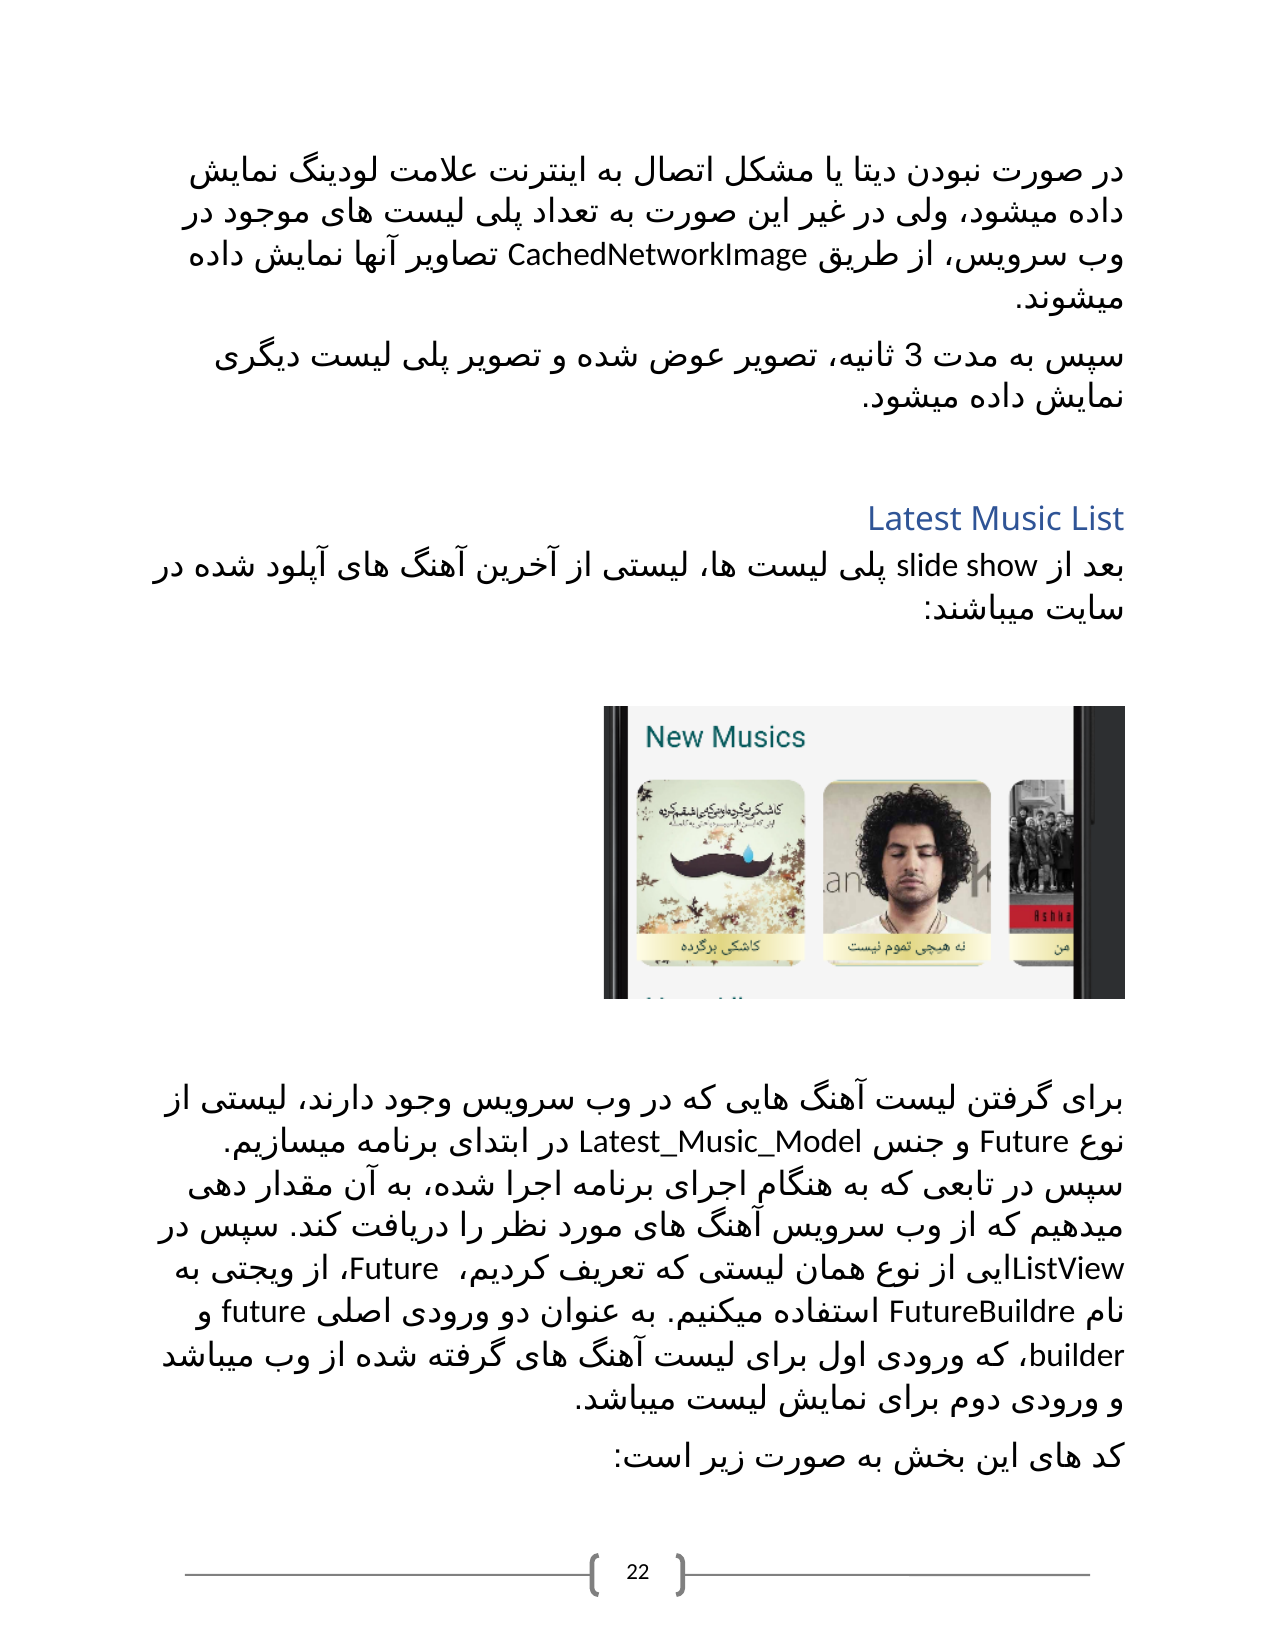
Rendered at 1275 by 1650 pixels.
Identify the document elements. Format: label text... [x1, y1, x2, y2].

subtitle Latest Music List [150, 495, 1125, 540]
text در صورت نبودن دیتا یا مشکل اتصال به اینترنت علامت لودینگ نمایش داده میشود، ولی در غیر این صورت به تعداد پلی لیست های موجود در وب سرویس، از طریق CachedNetworkImage تصاویر آنها نمایش داده میشوند. [150, 150, 1125, 315]
text سپس به مدت 3 ثانیه، تصویر عوض شده و تصویر پلی لیست دیگری نمایش داده میشود. [150, 335, 1125, 415]
text بعد از slide show پلی لیست ها، لیستی از آخرین آهنگ های آپلود شده در سایت میباشند: [150, 544, 1125, 626]
text کد های این بخش به صورت زیر است: [150, 1436, 1125, 1475]
text برای گرفتن لیست آهنگ هایی که در وب سرویس وجود دارند، لیستی از نوع Future و جنس Latest_Music_Model در ابتدای برنامه میسازیم. سپس در تابعی که به هنگام اجرای برنامه اجرا شده، به آن مقدار دهی میدهیم که از وب سرویس آهنگ های مورد نظر را دریافت کند. سپس در ListViewایی از نوع همان لیستی که تعریف کردیم، Future، از ویجتی به نام FutureBuildre استفاده میکنیم. به عنوان دو ورودی اصلی future و builder، که ورودی اول برای لیست آهنگ های گرفته شده از وب میباشد و ورودی دوم برای نمایش لیست میباشد. [150, 1078, 1125, 1417]
picture [603, 706, 1125, 999]
